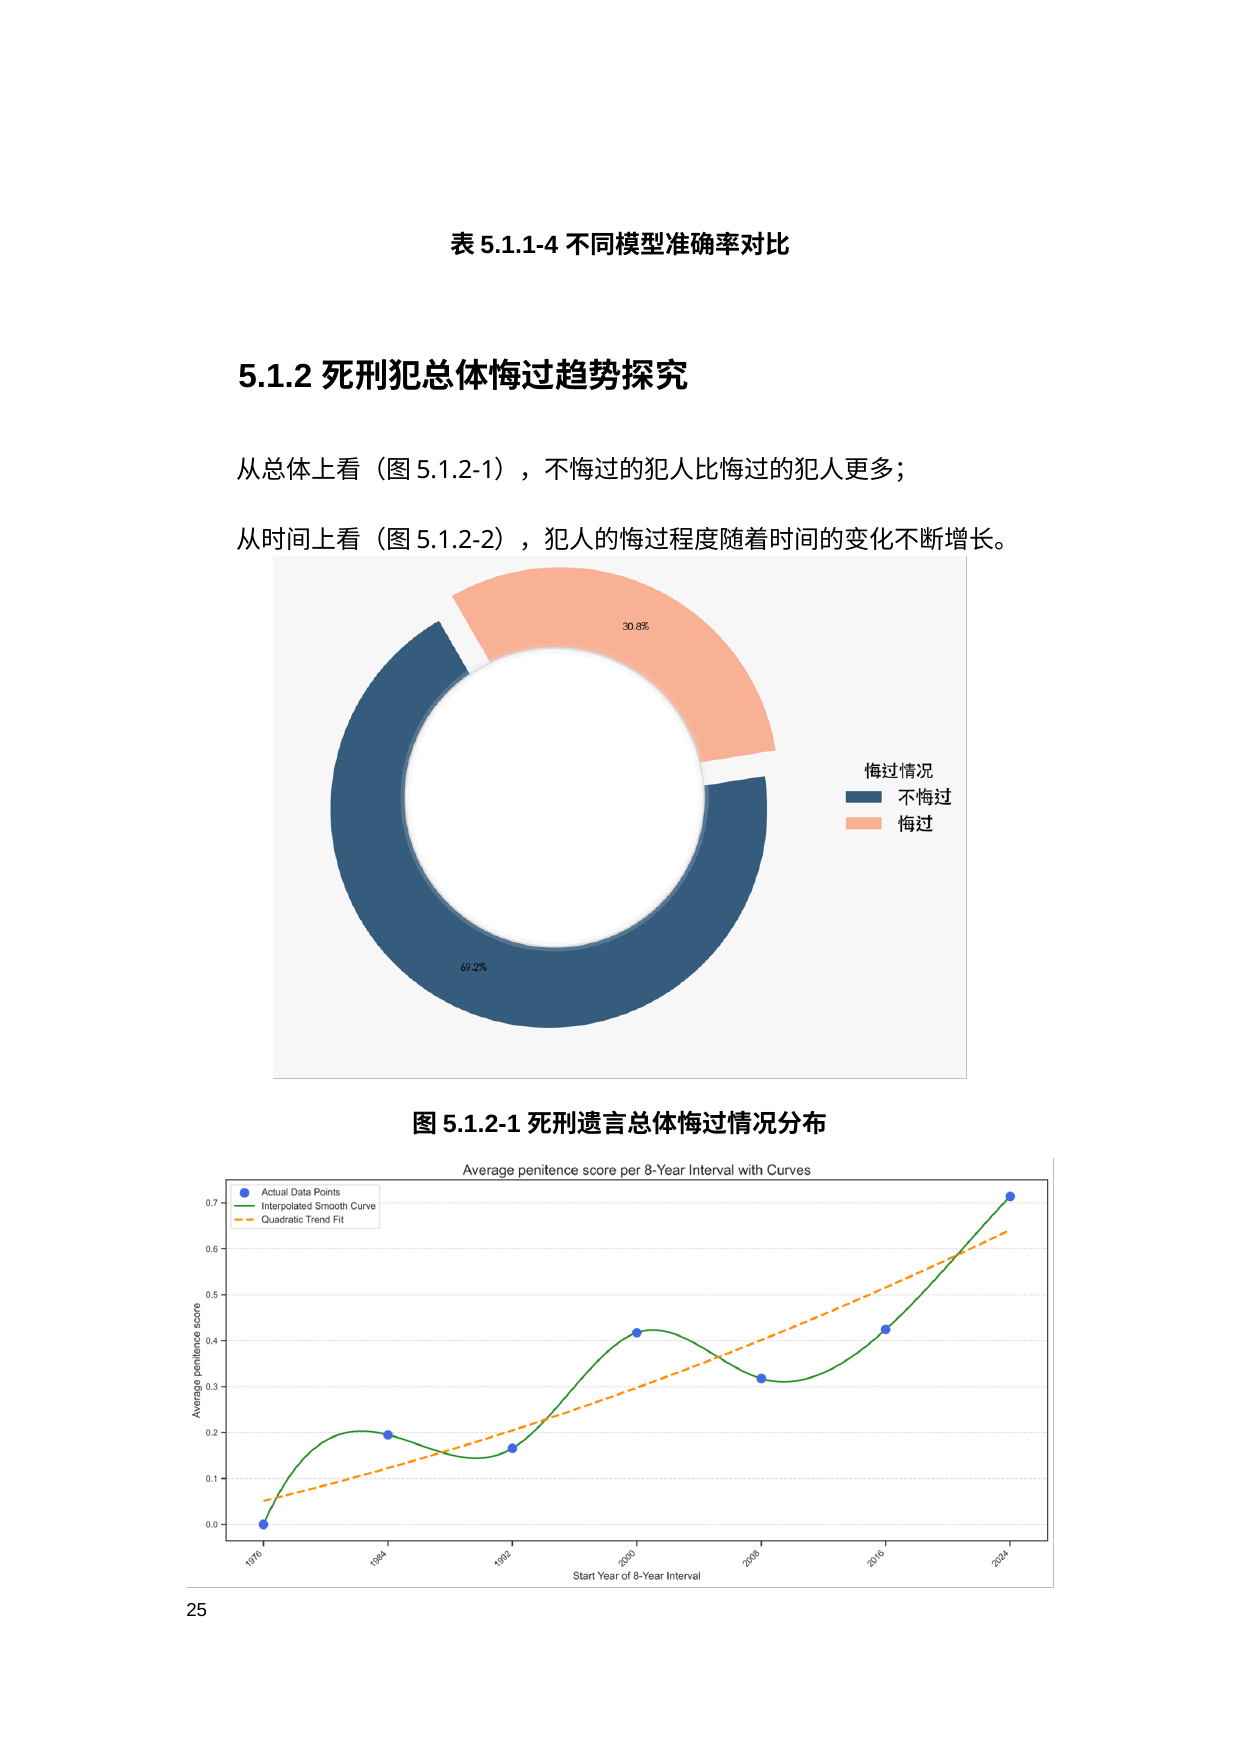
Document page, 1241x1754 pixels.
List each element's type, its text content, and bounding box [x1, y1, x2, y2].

subtitle 图5.1.2-1 死刑遗言总体悔过情况分布 [186, 1104, 1054, 1140]
subtitle 5.1.2 死刑犯总体悔过趋势探究 [186, 356, 1054, 395]
picture [186, 1158, 1054, 1588]
text 从总体上看（图5.1.2-1），不悔过的犯人比悔过的犯人更多； [186, 449, 1054, 486]
picture [273, 556, 967, 1079]
subtitle 表5.1.1-4 不同模型准确率对比 [186, 224, 1054, 261]
text 从时间上看（图5.1.2-2），犯人的悔过程度随着时间的变化不断增长。 [186, 520, 1054, 556]
